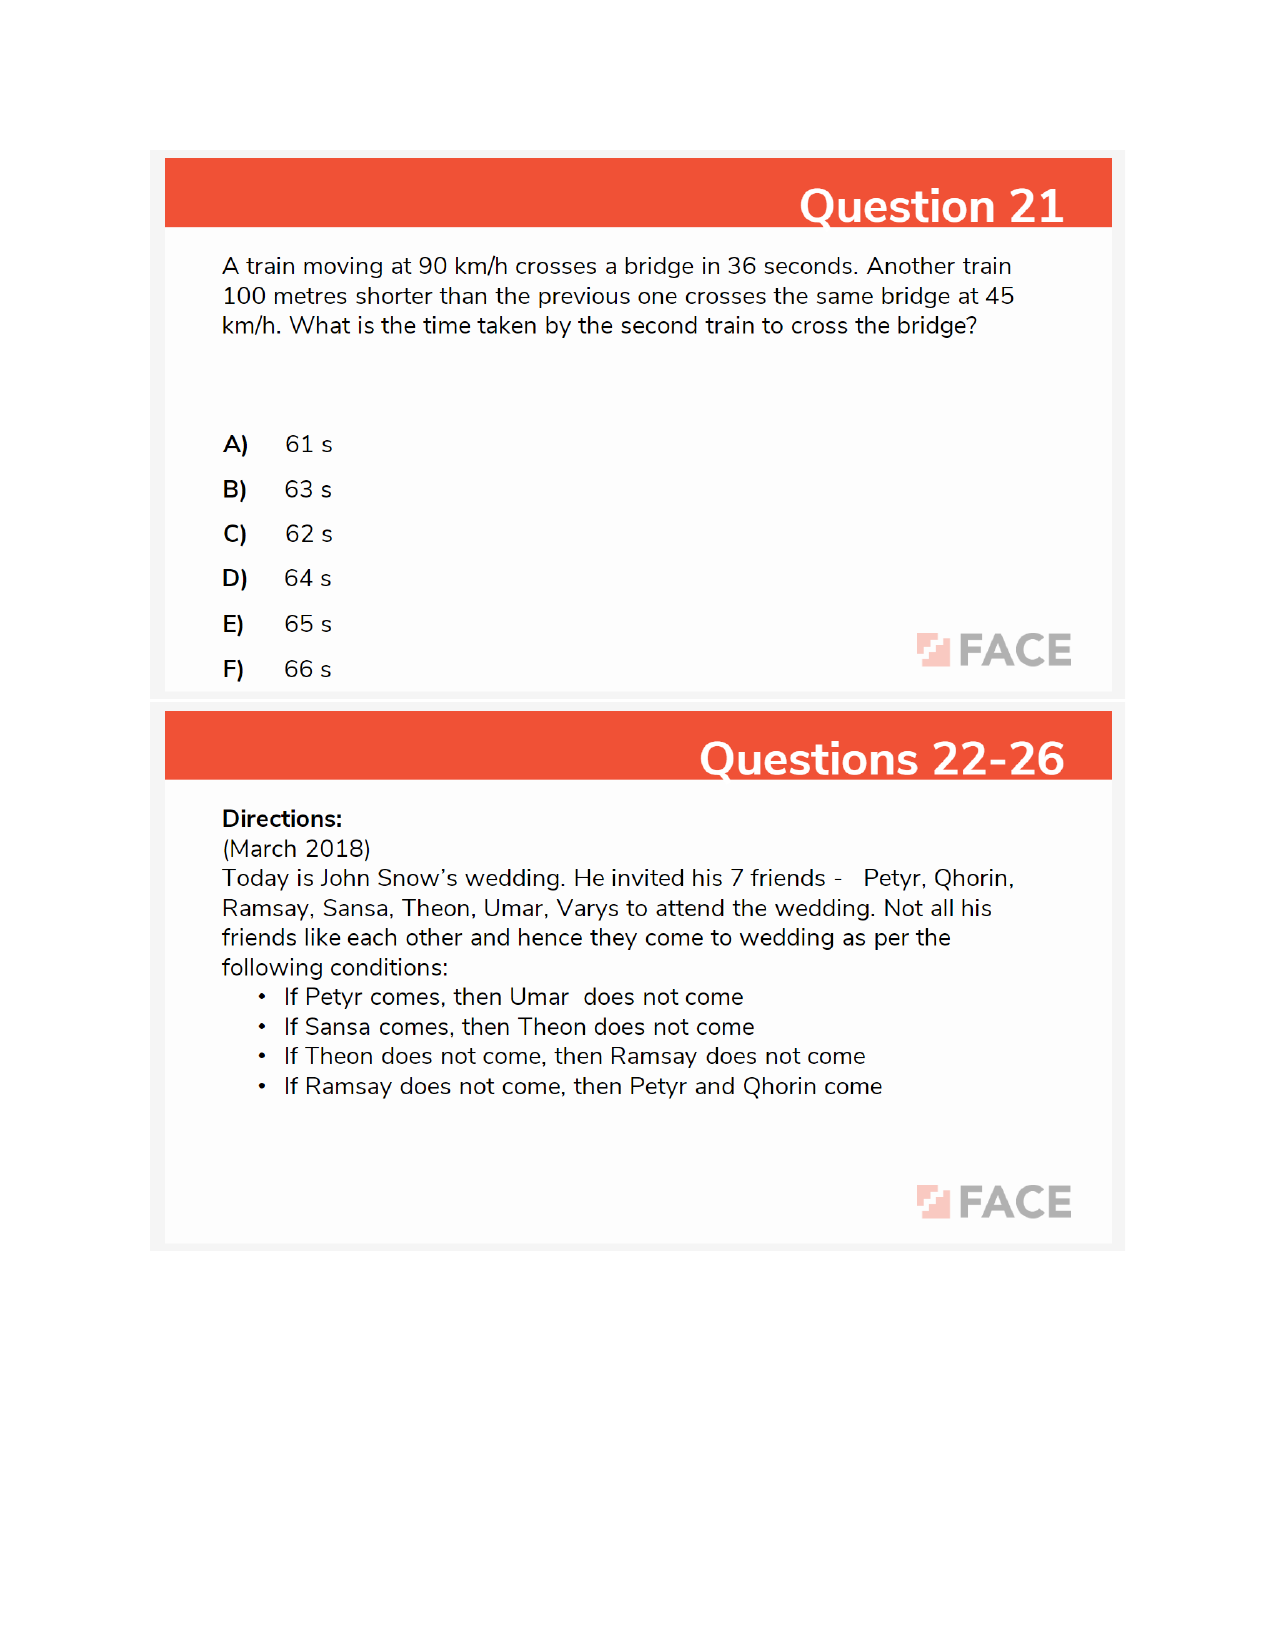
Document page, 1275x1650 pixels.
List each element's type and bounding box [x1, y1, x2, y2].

picture [150, 702, 1125, 1251]
picture [150, 150, 1125, 699]
